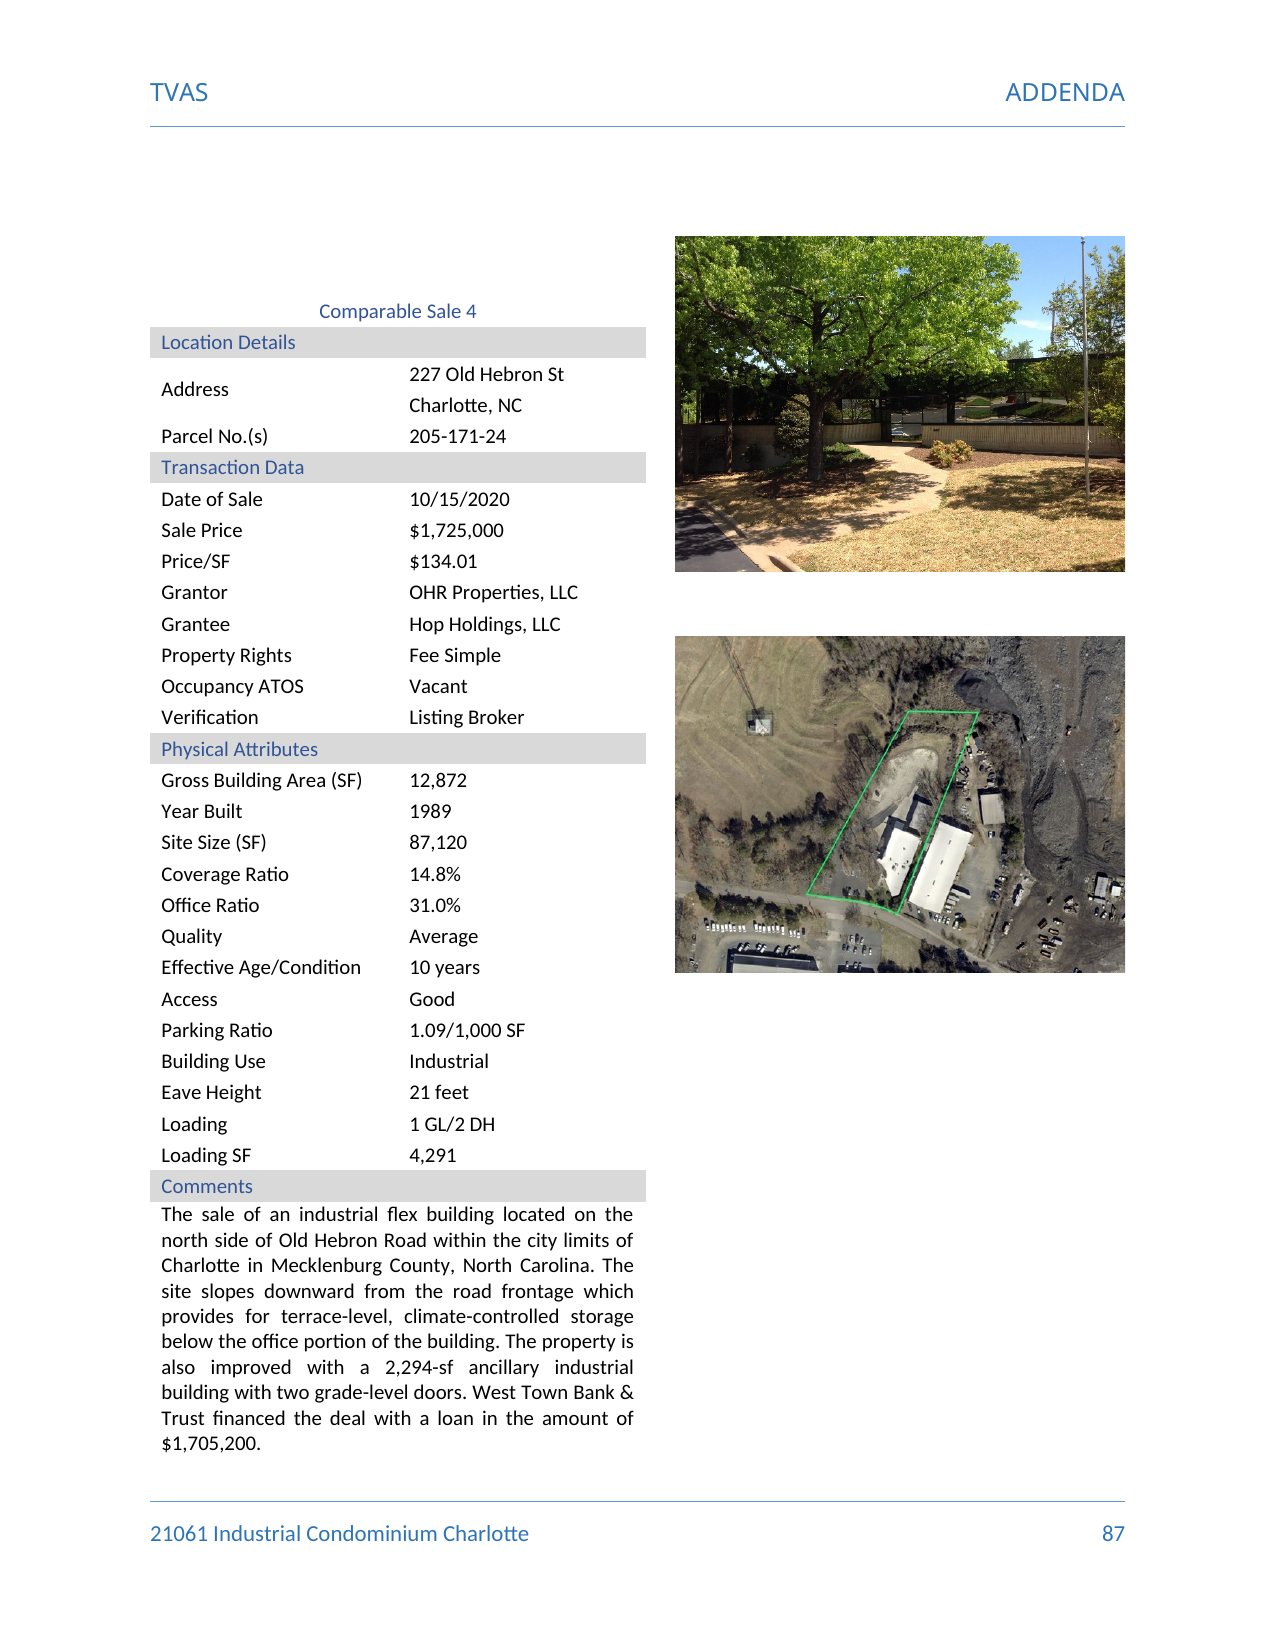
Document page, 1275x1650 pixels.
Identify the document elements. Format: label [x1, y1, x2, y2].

picture [675, 236, 1125, 572]
picture [675, 636, 1125, 973]
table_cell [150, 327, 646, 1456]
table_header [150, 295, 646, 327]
